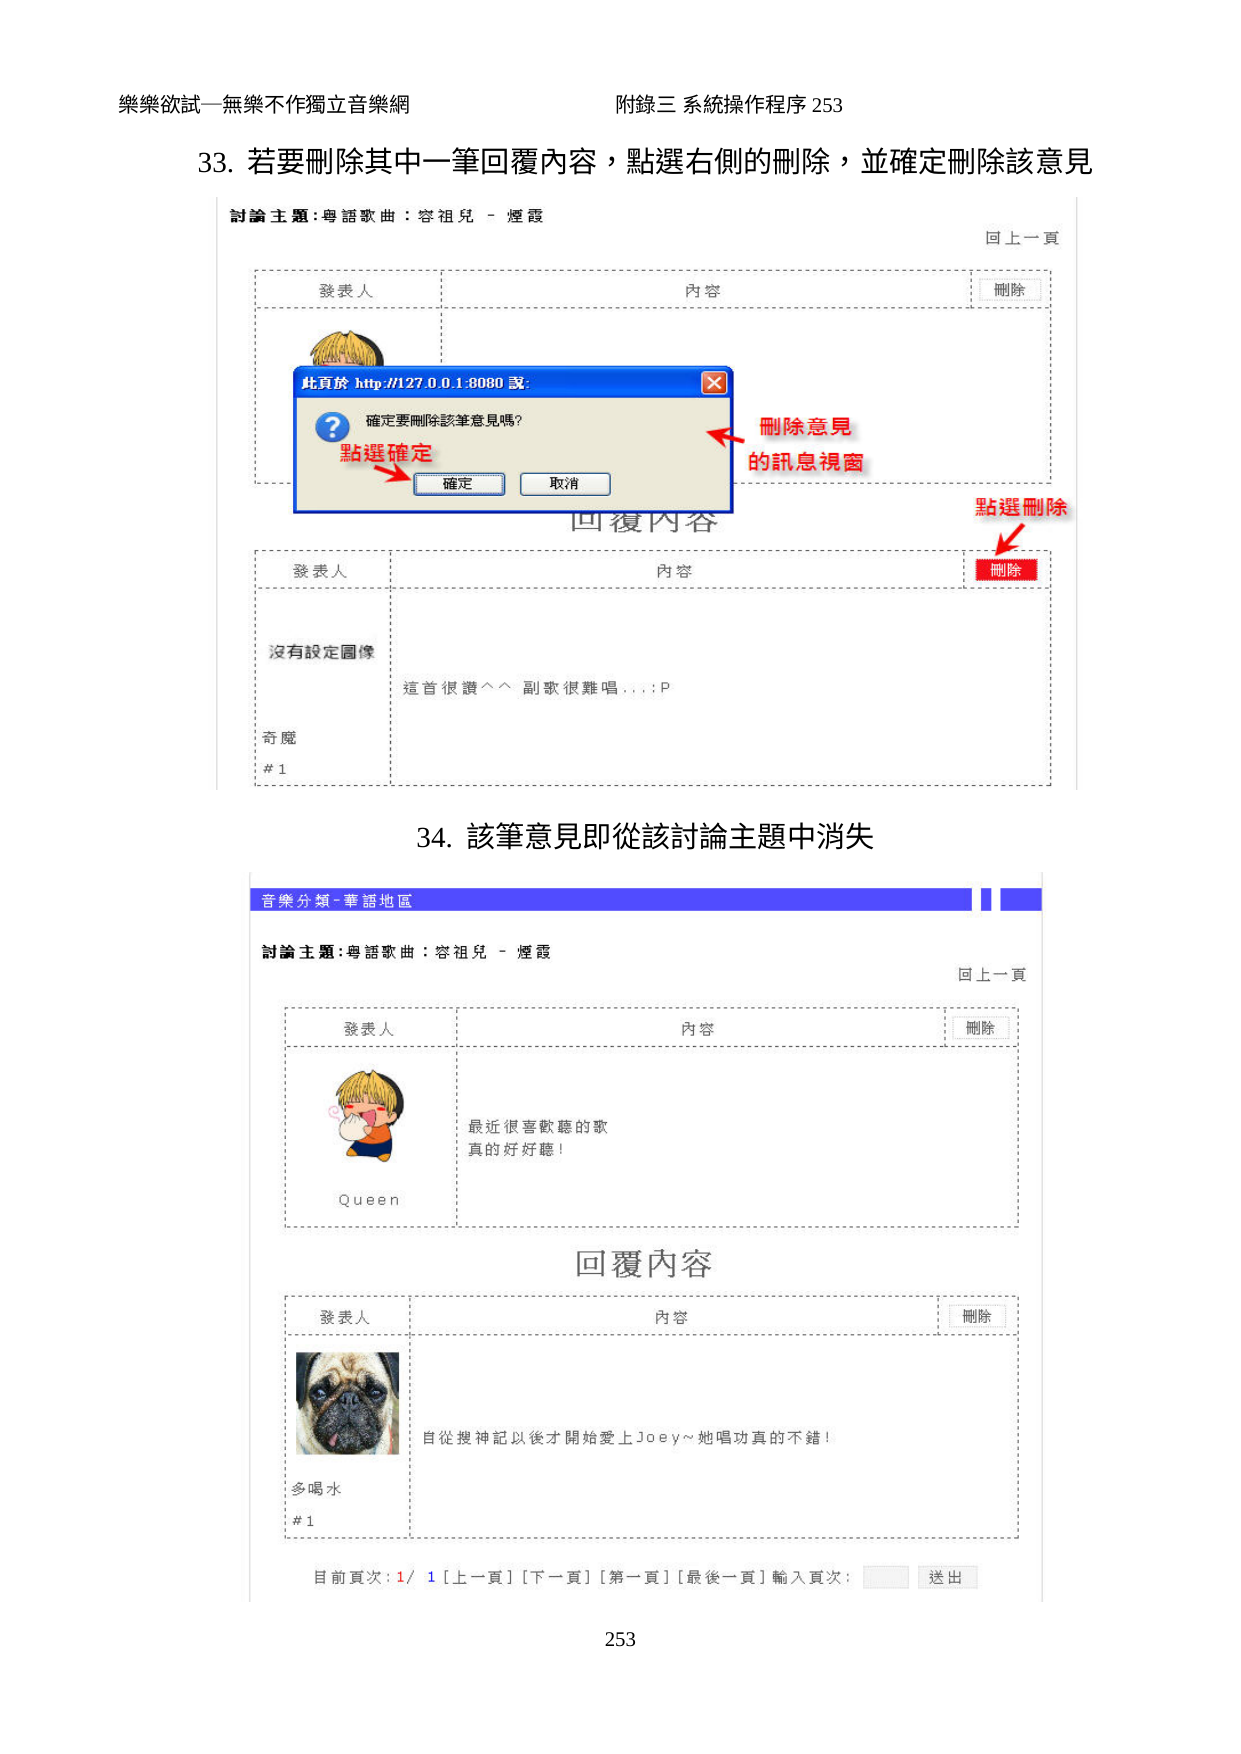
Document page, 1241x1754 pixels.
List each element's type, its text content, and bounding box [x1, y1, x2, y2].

picture [189, 197, 1101, 790]
picture [223, 872, 1068, 1602]
